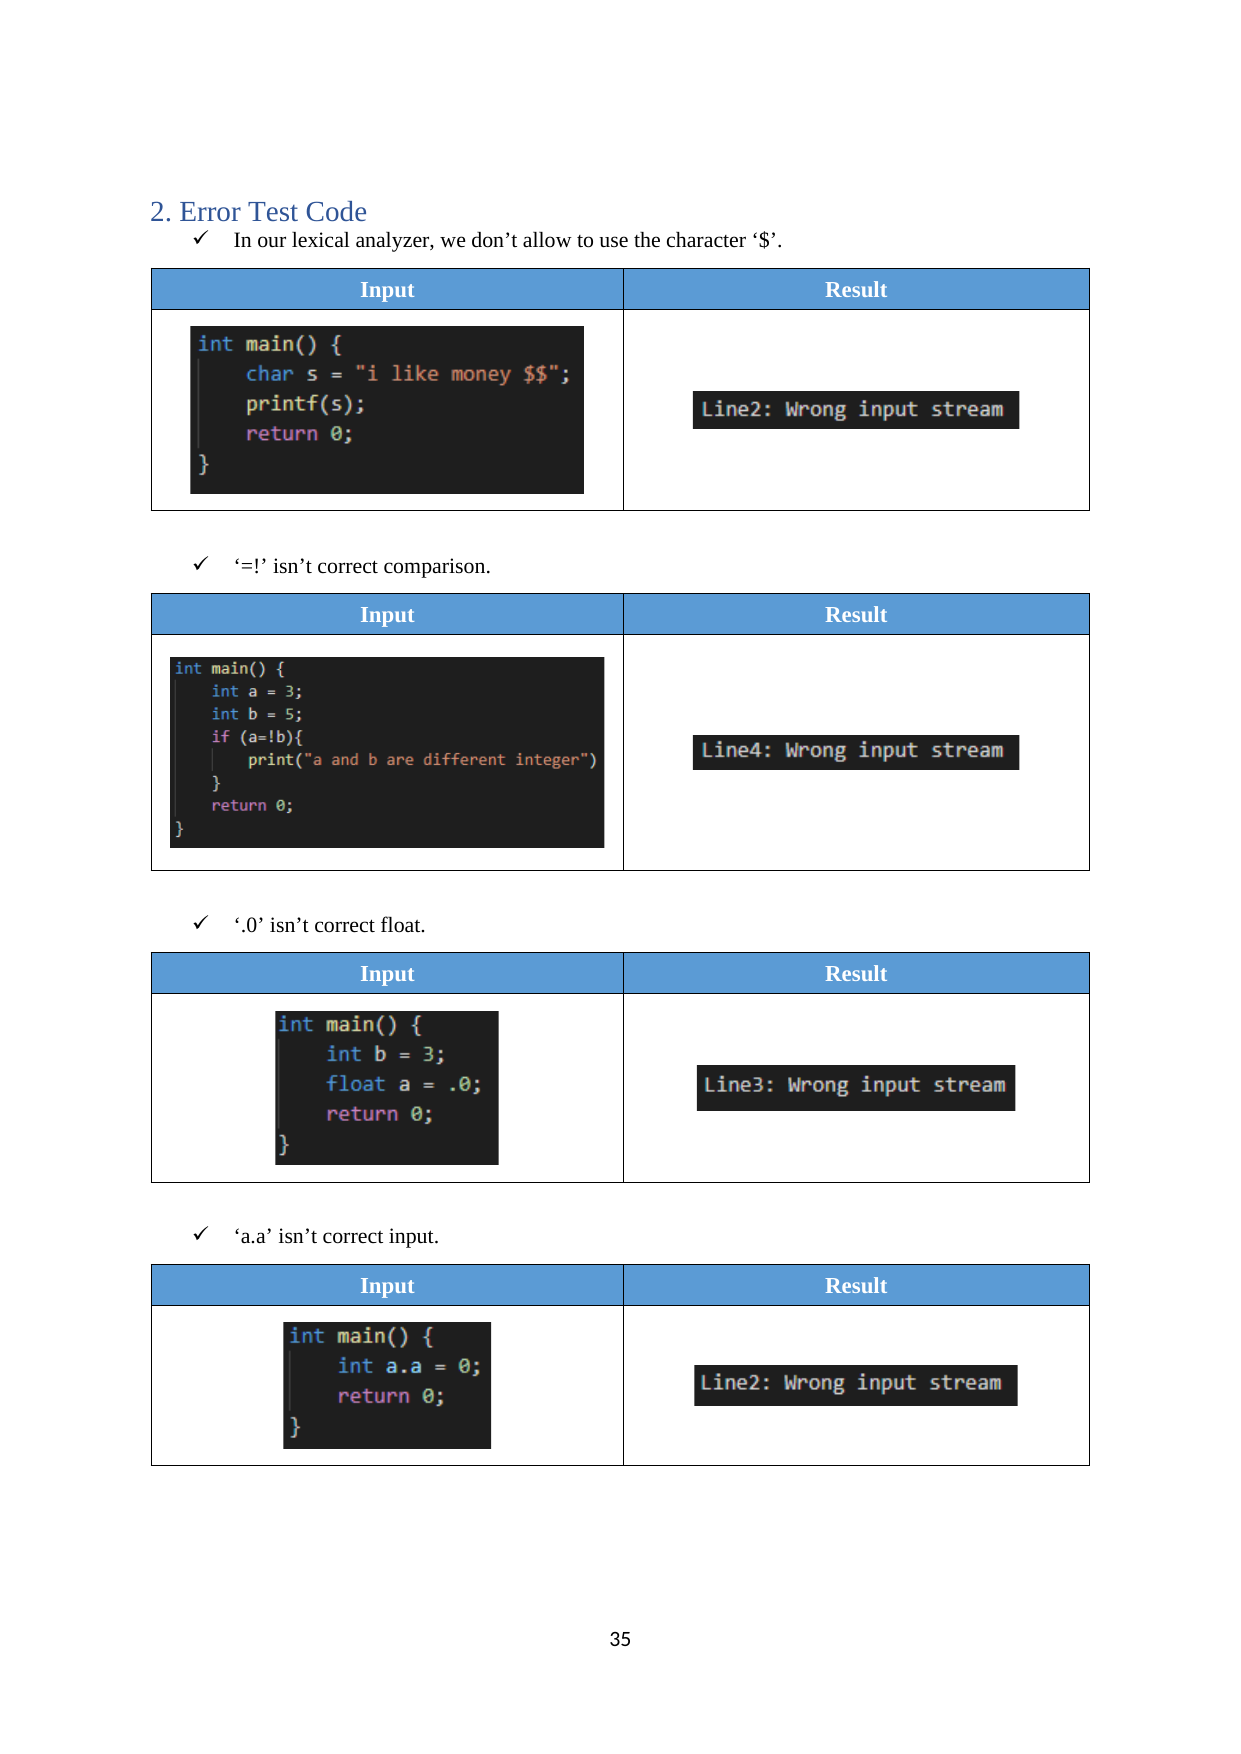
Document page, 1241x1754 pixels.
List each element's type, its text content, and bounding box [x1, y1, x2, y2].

picture [692, 391, 1020, 429]
table_cell [152, 310, 623, 510]
table_header Input [152, 594, 623, 634]
picture [692, 735, 1020, 770]
list In our lexical analyzer, we don’t allow to use the character ‘$’. [192, 227, 1090, 253]
table_cell [152, 994, 623, 1182]
table_cell [152, 635, 623, 870]
table_header Result [624, 1265, 1089, 1305]
list ‘a.a’ isn’t correct input. [192, 1223, 1090, 1249]
list ‘=!’ isn’t correct comparison. [192, 553, 1090, 578]
table_header Result [624, 953, 1089, 993]
picture [694, 1365, 1018, 1406]
table_header Input [152, 953, 623, 993]
table_header Result [624, 594, 1089, 634]
picture [275, 1011, 499, 1165]
picture [170, 657, 605, 848]
table_cell [624, 1306, 1089, 1464]
picture [696, 1065, 1016, 1111]
picture [190, 326, 584, 494]
table_header Input [152, 1265, 623, 1305]
subtitle 2. Error Test Code [150, 194, 1090, 227]
table_cell [624, 994, 1089, 1182]
table_cell [624, 635, 1089, 870]
table_header Input [152, 269, 623, 309]
table_cell [624, 310, 1089, 510]
picture [283, 1322, 492, 1449]
table_cell [152, 1306, 623, 1464]
table_header Result [624, 269, 1089, 309]
list ‘.0’ isn’t correct float. [192, 912, 1090, 937]
